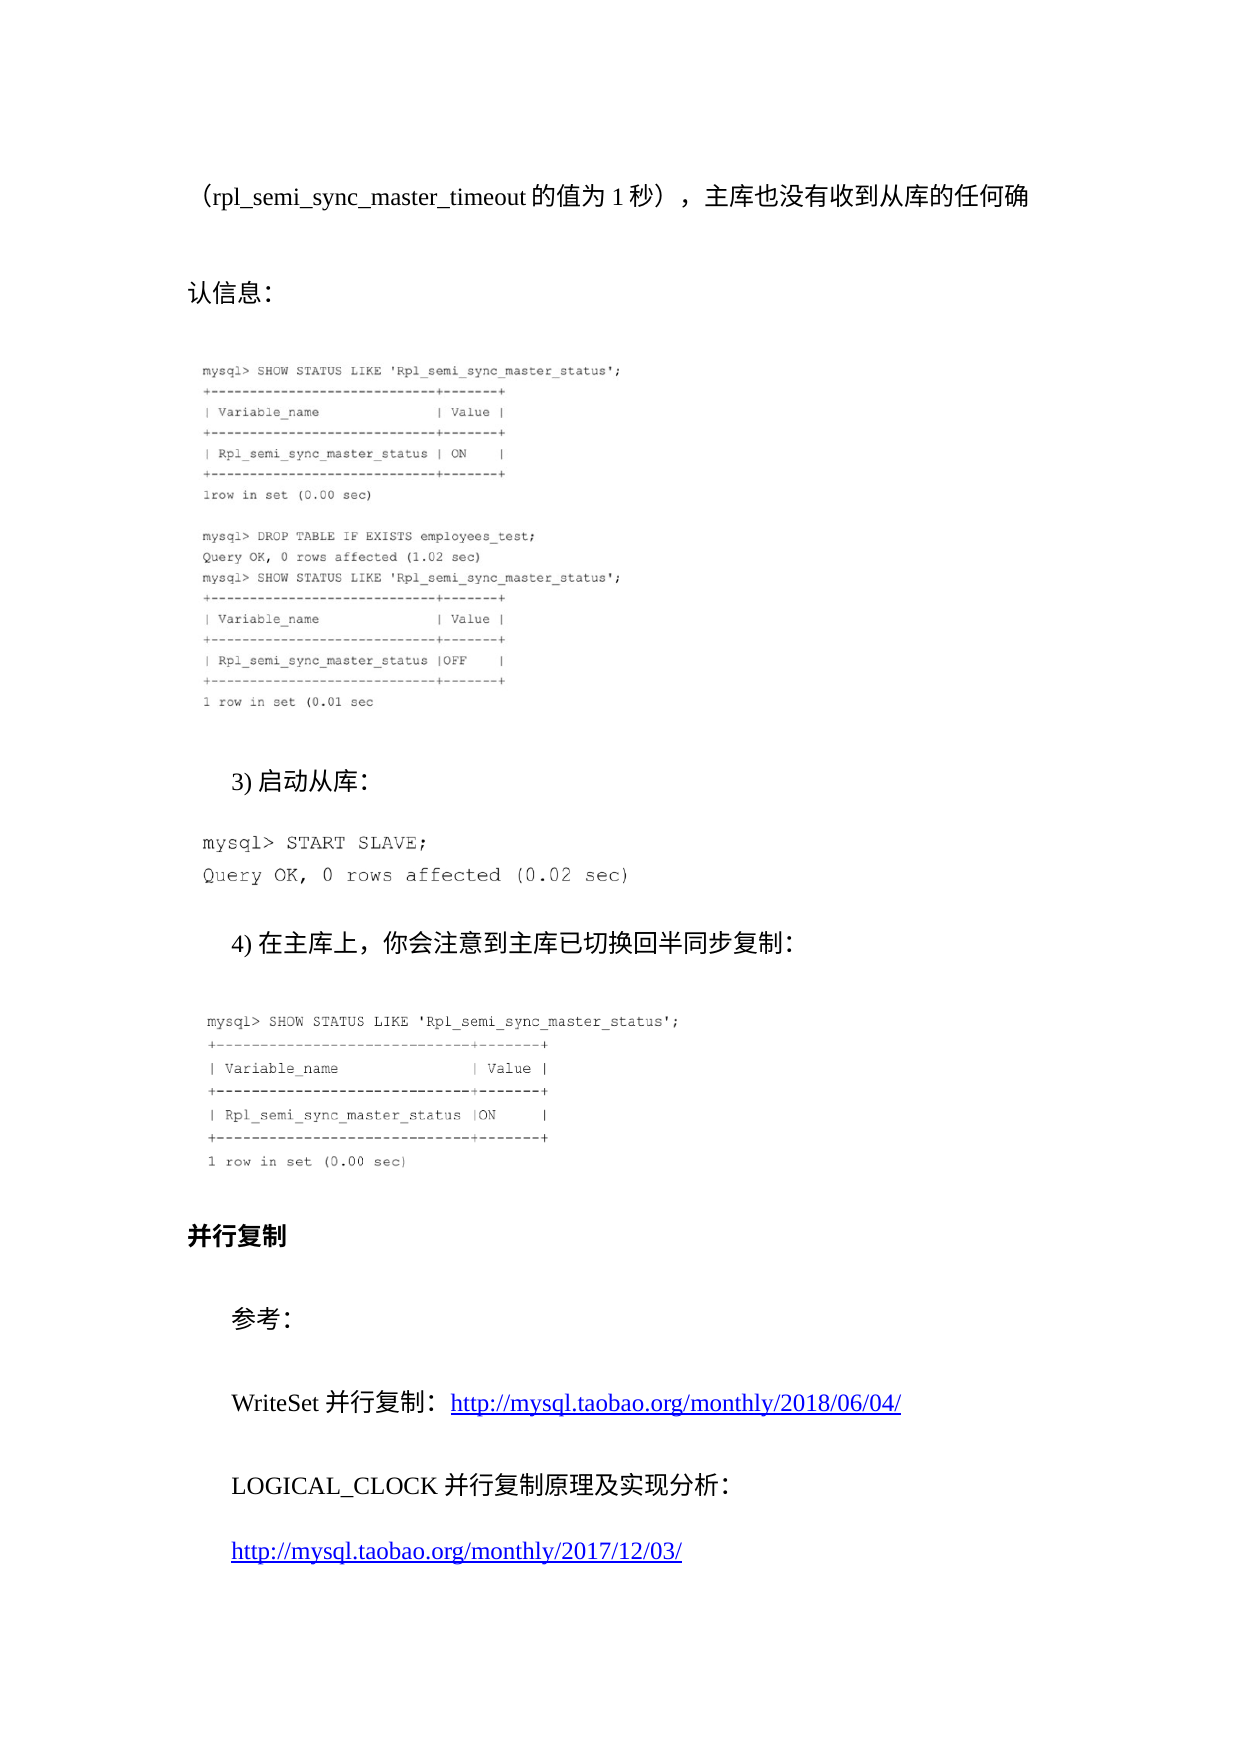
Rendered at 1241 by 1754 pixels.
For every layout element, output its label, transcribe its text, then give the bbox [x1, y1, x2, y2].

text LOGICAL_CLOCK 并行复制原理及实现分析： [187, 1451, 1053, 1516]
subtitle 并行复制 [187, 1202, 1053, 1267]
list 在主库上，你会注意到主库已切换回半同步复制： [187, 909, 1053, 974]
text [187, 162, 1053, 324]
picture [187, 352, 654, 723]
list 启动从库： [187, 747, 1053, 812]
picture [187, 830, 668, 895]
text http://mysql.taobao.org/monthly/2017/12/03/ [187, 1534, 1053, 1567]
text WriteSet 并行复制：http://mysql.taobao.org/monthly/2018/06/04/ [187, 1368, 1053, 1433]
text 参考： [187, 1285, 1053, 1350]
picture [187, 1002, 720, 1178]
